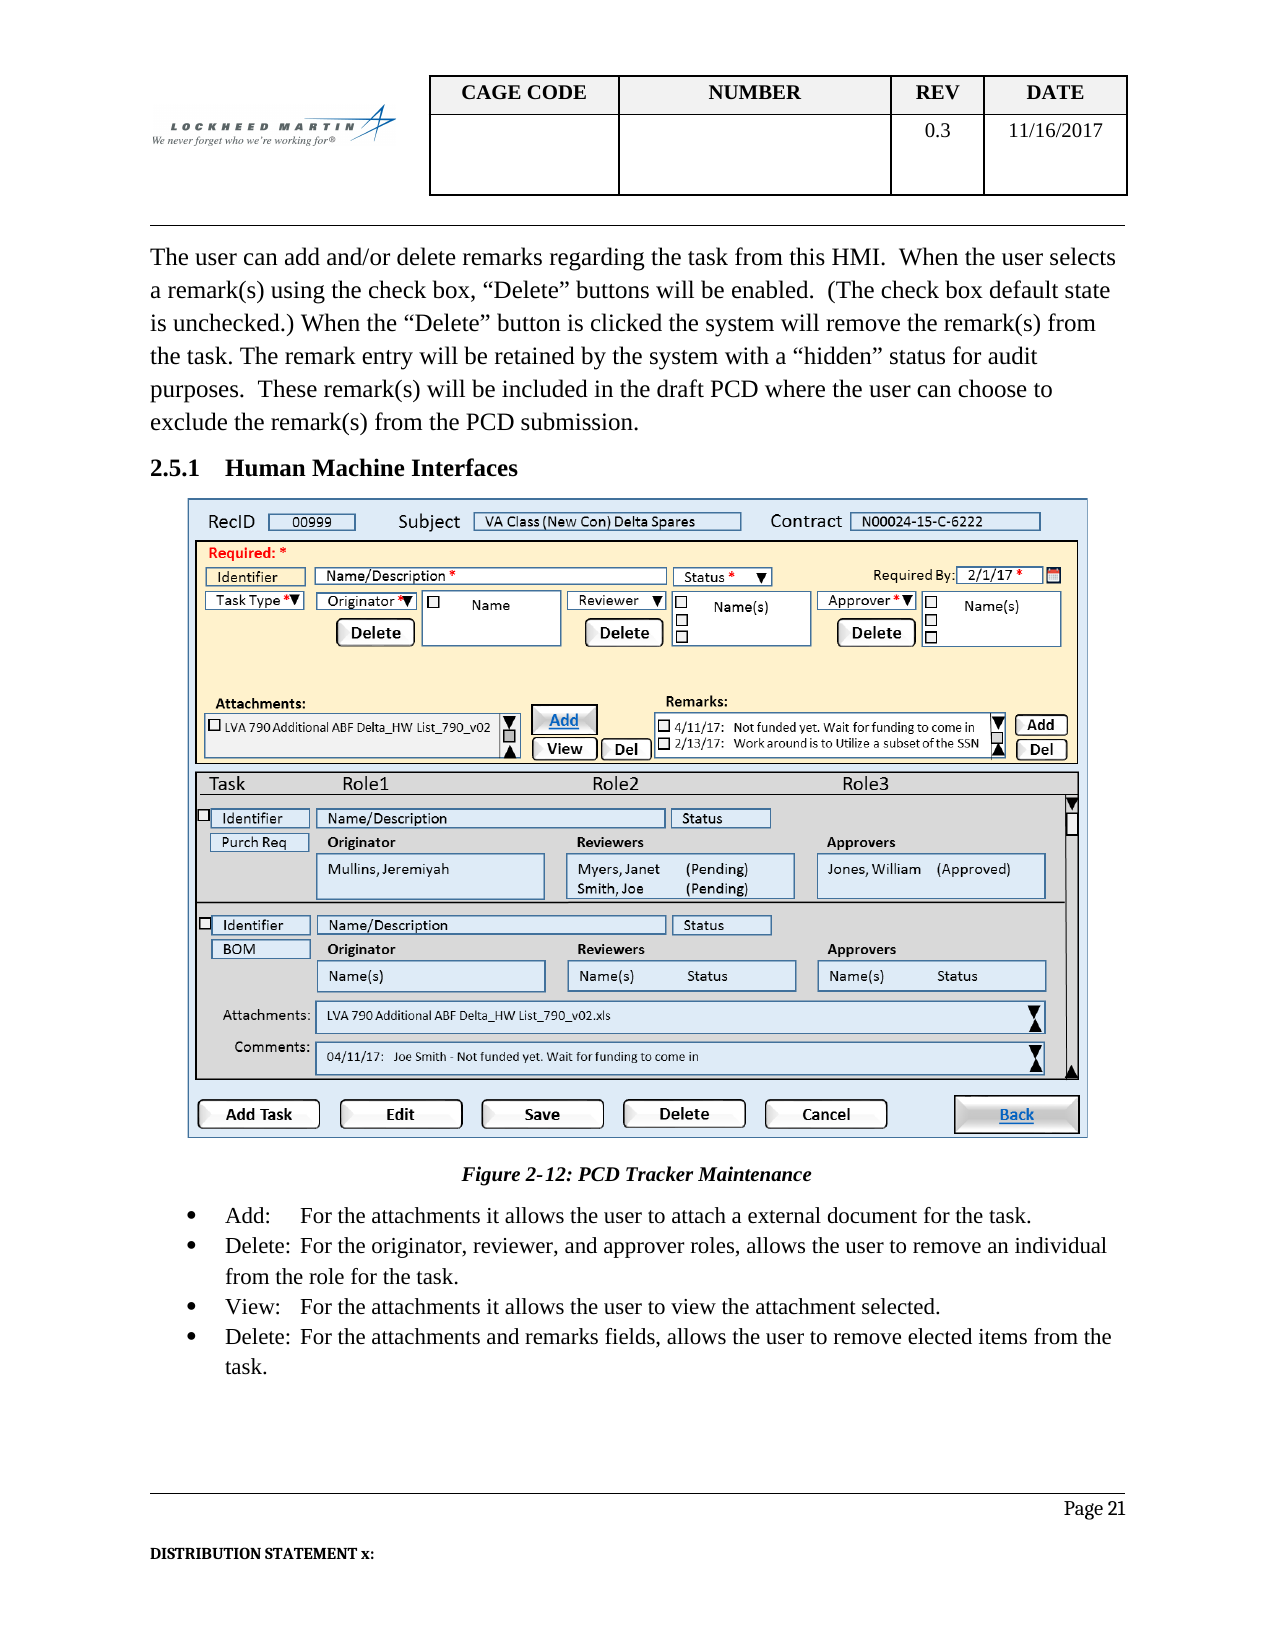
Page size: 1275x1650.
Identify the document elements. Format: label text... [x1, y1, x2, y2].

list Delete: For the attachments and remarks fields, allows the user to remove elected items from the task. [187, 1323, 1125, 1380]
list View: For the attachments it allows the user to view the attachment selected. [187, 1293, 1125, 1319]
subtitle Human Machine Interfaces [150, 453, 1125, 481]
list Delete: For the originator, reviewer, and approver roles, allows the user to remove an individual from the role for the task. [187, 1233, 1125, 1289]
picture [152, 104, 397, 146]
list Add: For the attachments it allows the user to attach a external document for the task. [187, 1202, 1125, 1229]
picture [187, 498, 1088, 1138]
text The user can add and/or delete remarks regarding the task from this HMI. When the user selects a remark(s) using the check box, “Delete” buttons will be enabled. (The check box default state is unchecked.) When the “Delete” button is clicked the system will remove the remark(s) from the task. The remark entry will be retained by the system with a “hidden” status for audit purposes. These remark(s) will be included in the draft PCD where the user can choose to exclude the remark(s) from the PCD submission. [150, 242, 1125, 436]
